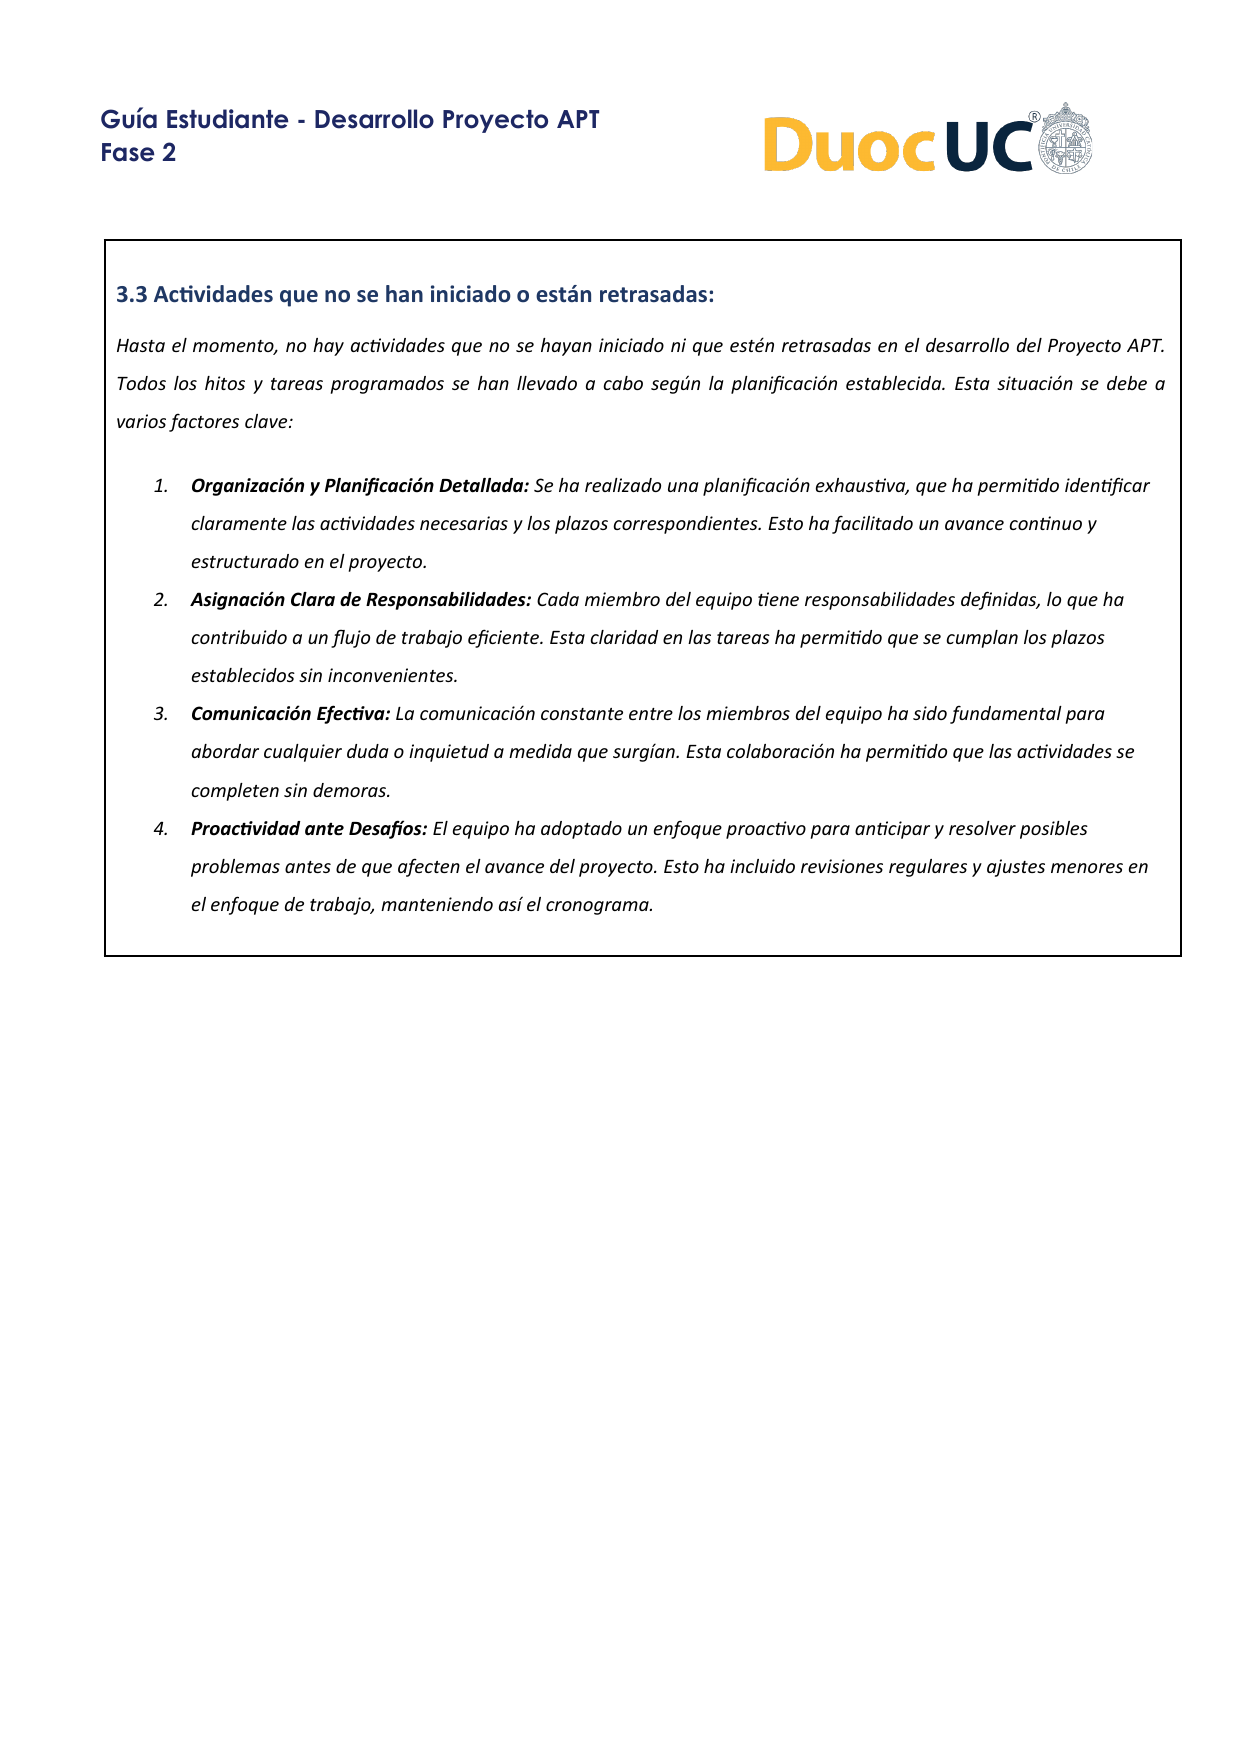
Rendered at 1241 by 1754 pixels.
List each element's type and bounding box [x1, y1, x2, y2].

table_header [106, 241, 1180, 955]
picture [764, 102, 1093, 174]
